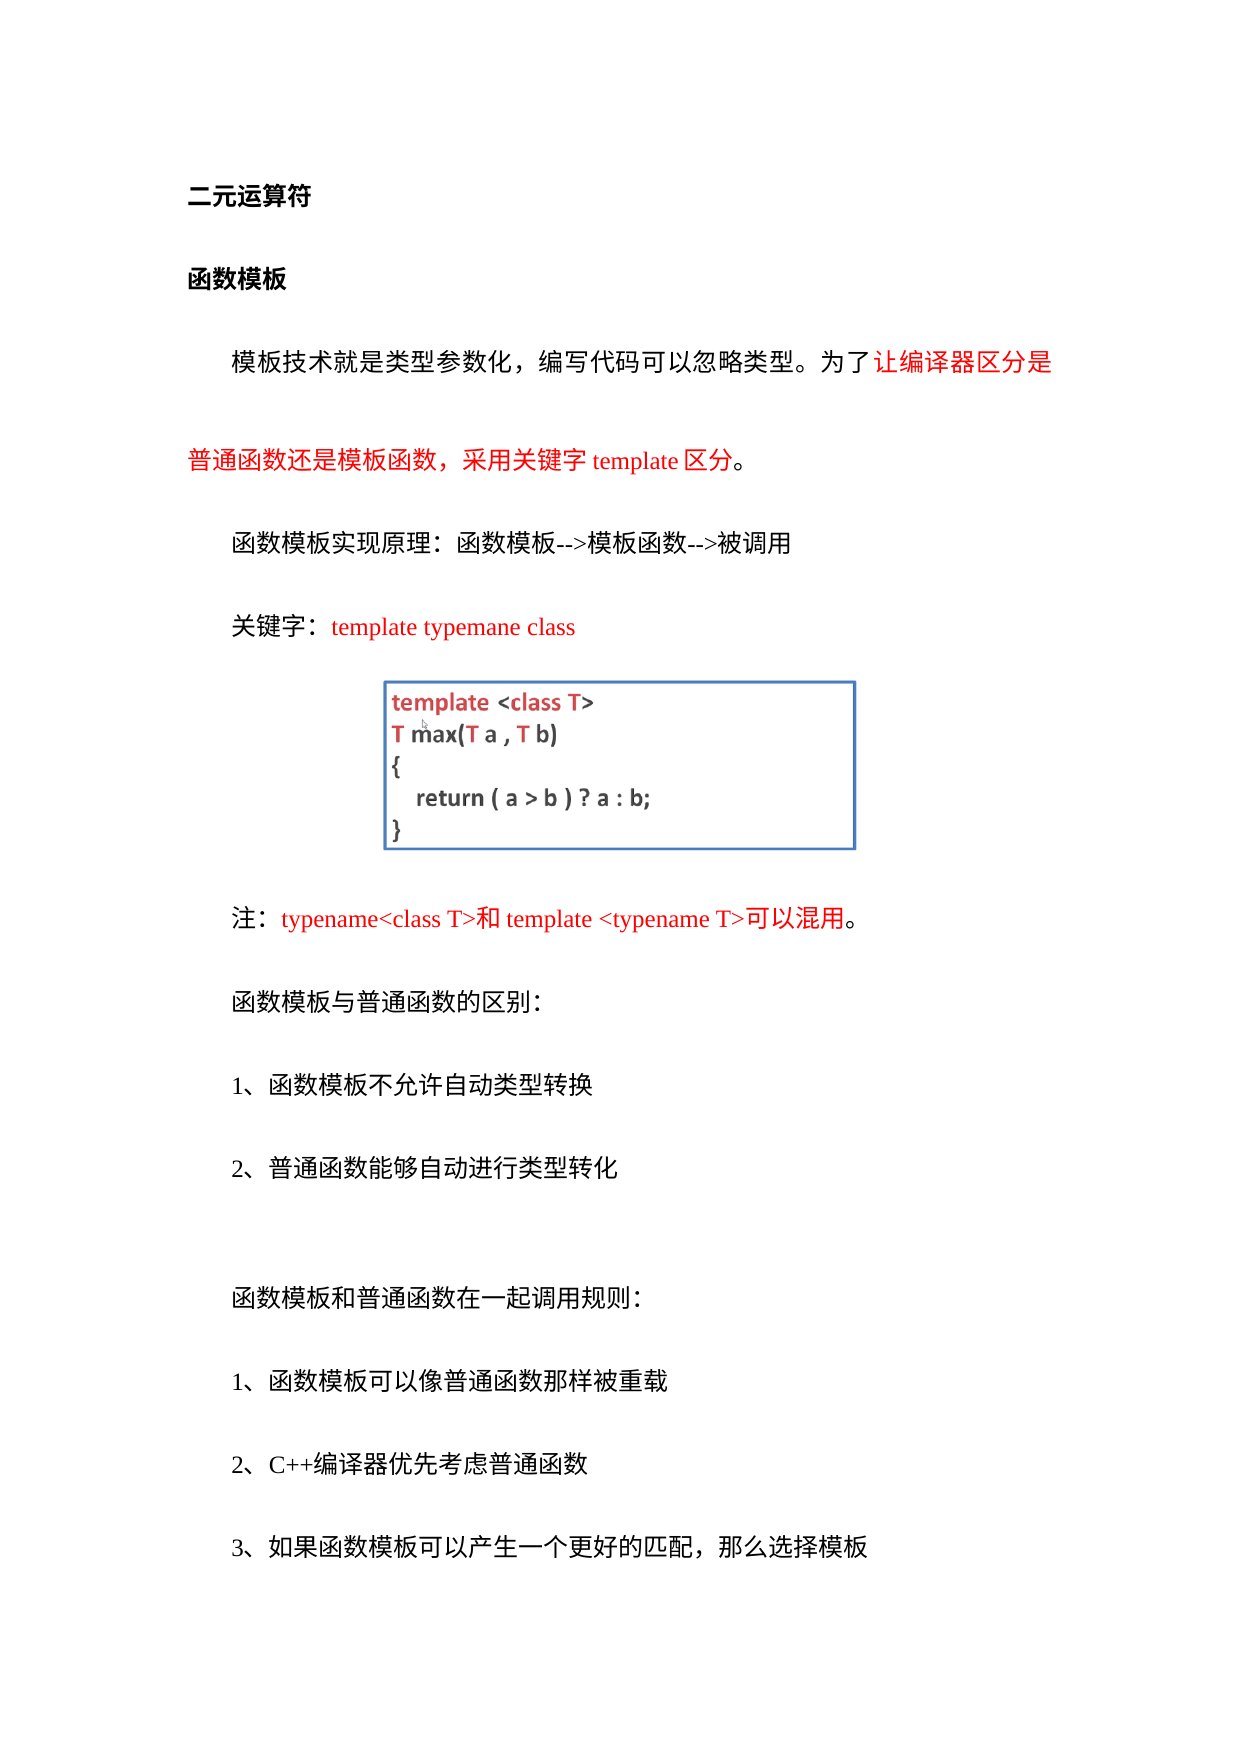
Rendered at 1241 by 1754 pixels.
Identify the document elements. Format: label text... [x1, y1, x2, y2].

list 函数模板可以像普通函数那样被重载 [187, 1347, 1053, 1412]
picture [371, 675, 869, 858]
subtitle 二元运算符 [187, 162, 1053, 227]
list 普通函数能够自动进行类型转化 [187, 1134, 1053, 1199]
subtitle 函数模板 [187, 245, 1053, 310]
list 函数模板不允许自动类型转换 [187, 1051, 1053, 1116]
text 函数模板实现原理：函数模板-->模板函数-->被调用 [187, 509, 1053, 574]
text 函数模板与普通函数的区别： [187, 968, 1053, 1033]
list 如果函数模板可以产生一个更好的匹配，那么选择模板 [187, 1513, 1053, 1578]
list 函数模板和普通函数在一起调用规则： [187, 1264, 1053, 1329]
list C++编译器优先考虑普通函数 [187, 1430, 1053, 1495]
text 模板技术就是类型参数化，编写代码可以忽略类型。为了让编译器区分是普通函数还是模板函数，采用关键字template区分。 [187, 328, 1053, 491]
text 关键字：template typemane class [187, 592, 1053, 657]
text 注：typename<class T>和template <typename T>可以混用。 [187, 884, 1053, 949]
